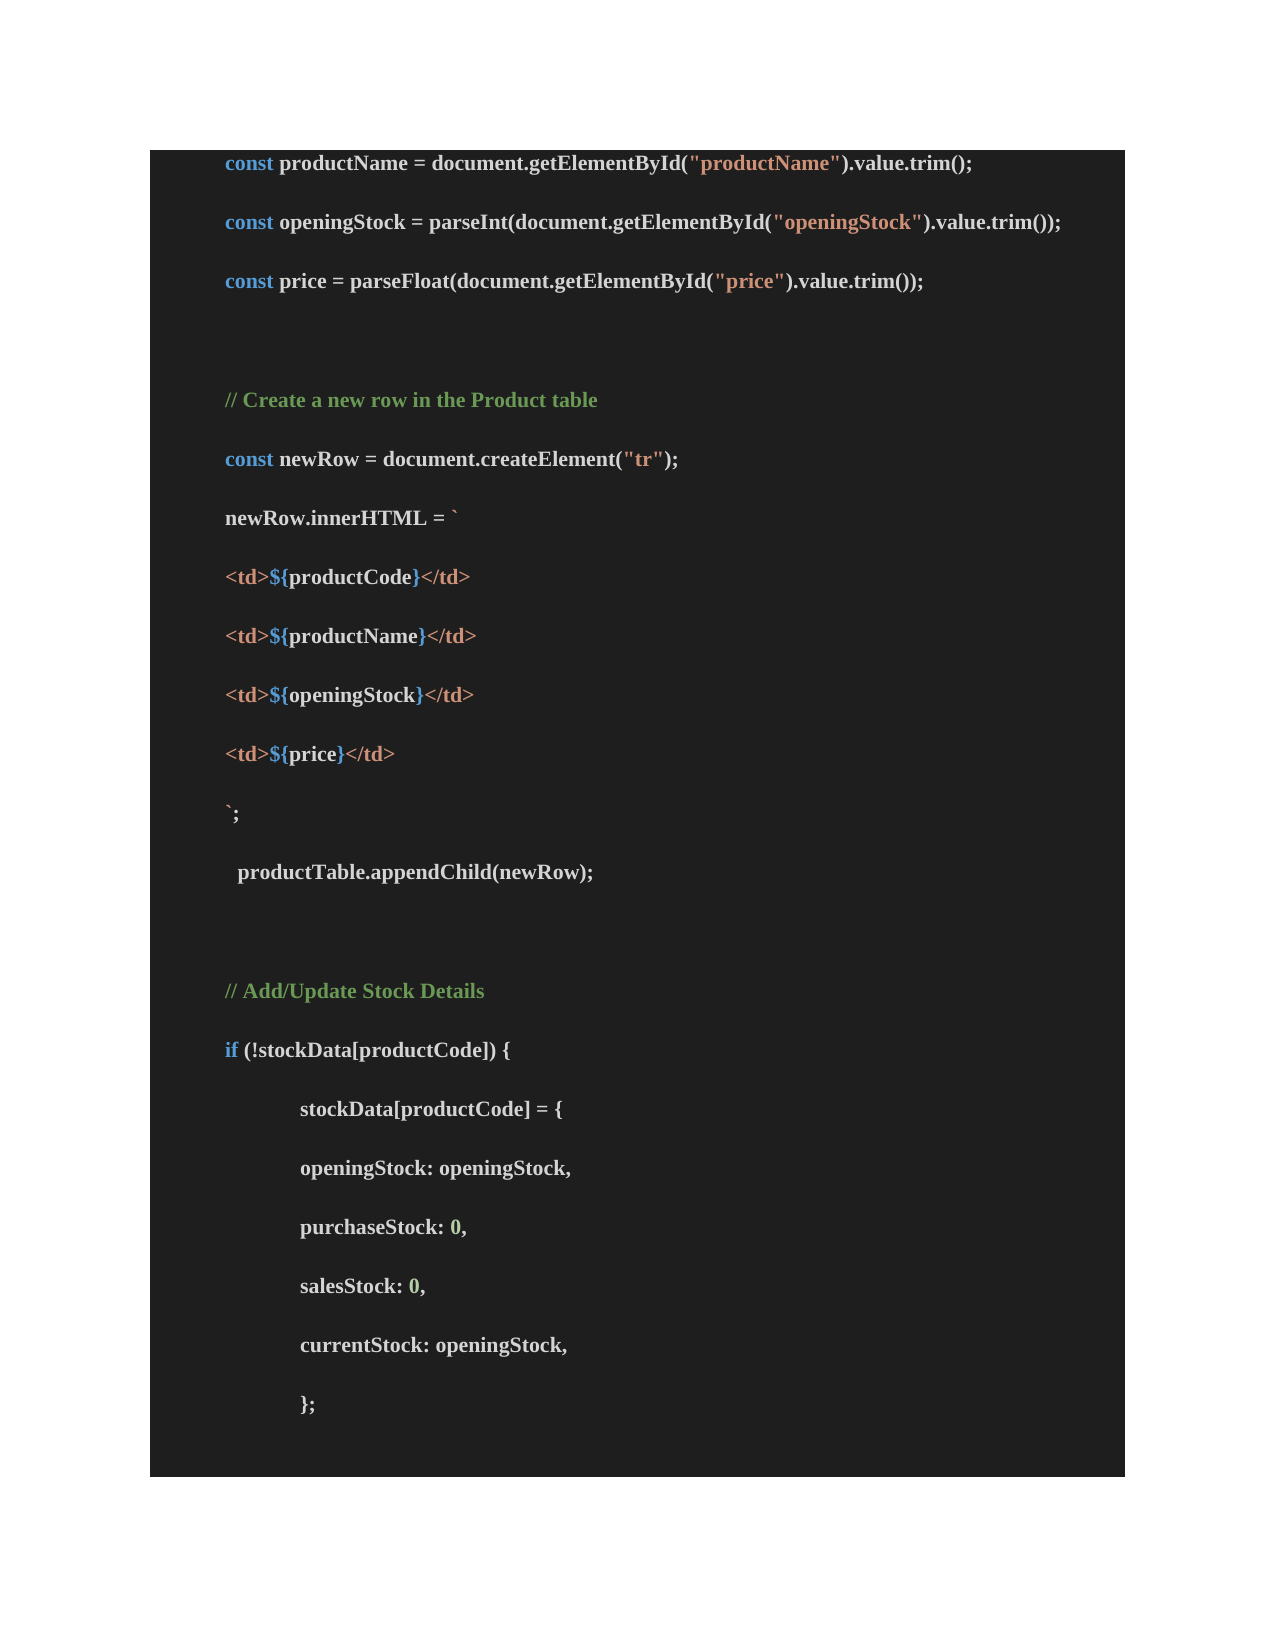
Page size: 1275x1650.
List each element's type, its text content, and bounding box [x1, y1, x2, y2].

text purchaseStock: 0, [150, 1214, 1125, 1239]
text stockData[productCode] = { [150, 1096, 1125, 1122]
text // Add/Update Stock Details [150, 978, 1125, 1004]
text productTable.appendChild(newRow); [150, 859, 1125, 884]
text newRow.innerHTML = ` [150, 505, 1125, 531]
text // Create a new row in the Product table [150, 387, 1125, 413]
text currentStock: openingStock, [150, 1332, 1125, 1357]
text const openingStock = parseInt(document.getElementById("openingStock").value.trim()); [150, 209, 1125, 234]
text salesStock: 0, [150, 1273, 1125, 1298]
text `; [150, 800, 1125, 825]
text openingStock: openingStock, [150, 1155, 1125, 1181]
text if (!stockData[productCode]) { [150, 1037, 1125, 1063]
text <td>${productName}</td> [150, 623, 1125, 648]
text <td>${price}</td> [150, 741, 1125, 766]
text }; [150, 1391, 1125, 1416]
text const productName = document.getElementById("productName").value.trim(); [150, 150, 1125, 175]
text const newRow = document.createElement("tr"); [150, 446, 1125, 472]
text const price = parseFloat(document.getElementById("price").value.trim()); [150, 268, 1125, 293]
text <td>${openingStock}</td> [150, 682, 1125, 707]
text <td>${productCode}</td> [150, 564, 1125, 589]
